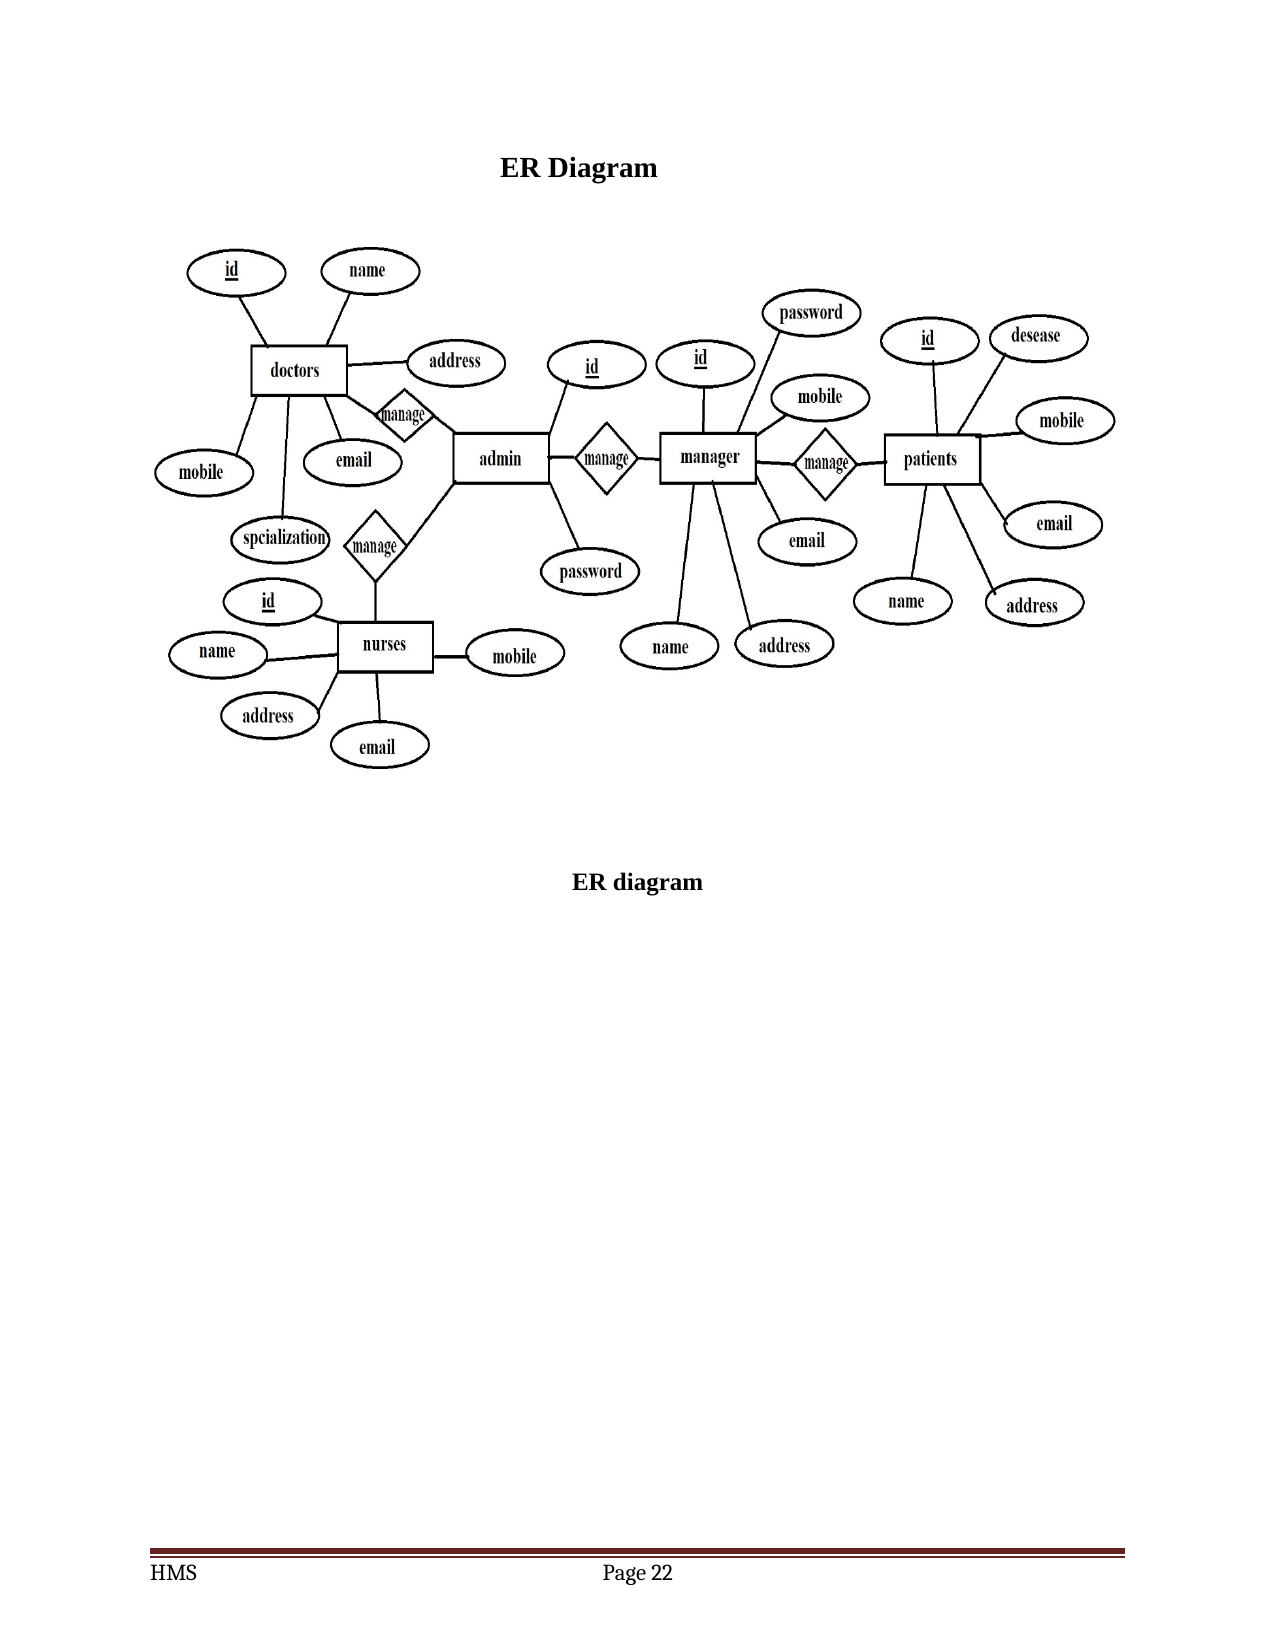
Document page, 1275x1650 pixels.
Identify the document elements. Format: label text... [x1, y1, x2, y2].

picture [150, 209, 1125, 790]
text ER diagram [150, 867, 1125, 896]
text ER Diagram [150, 150, 1125, 183]
